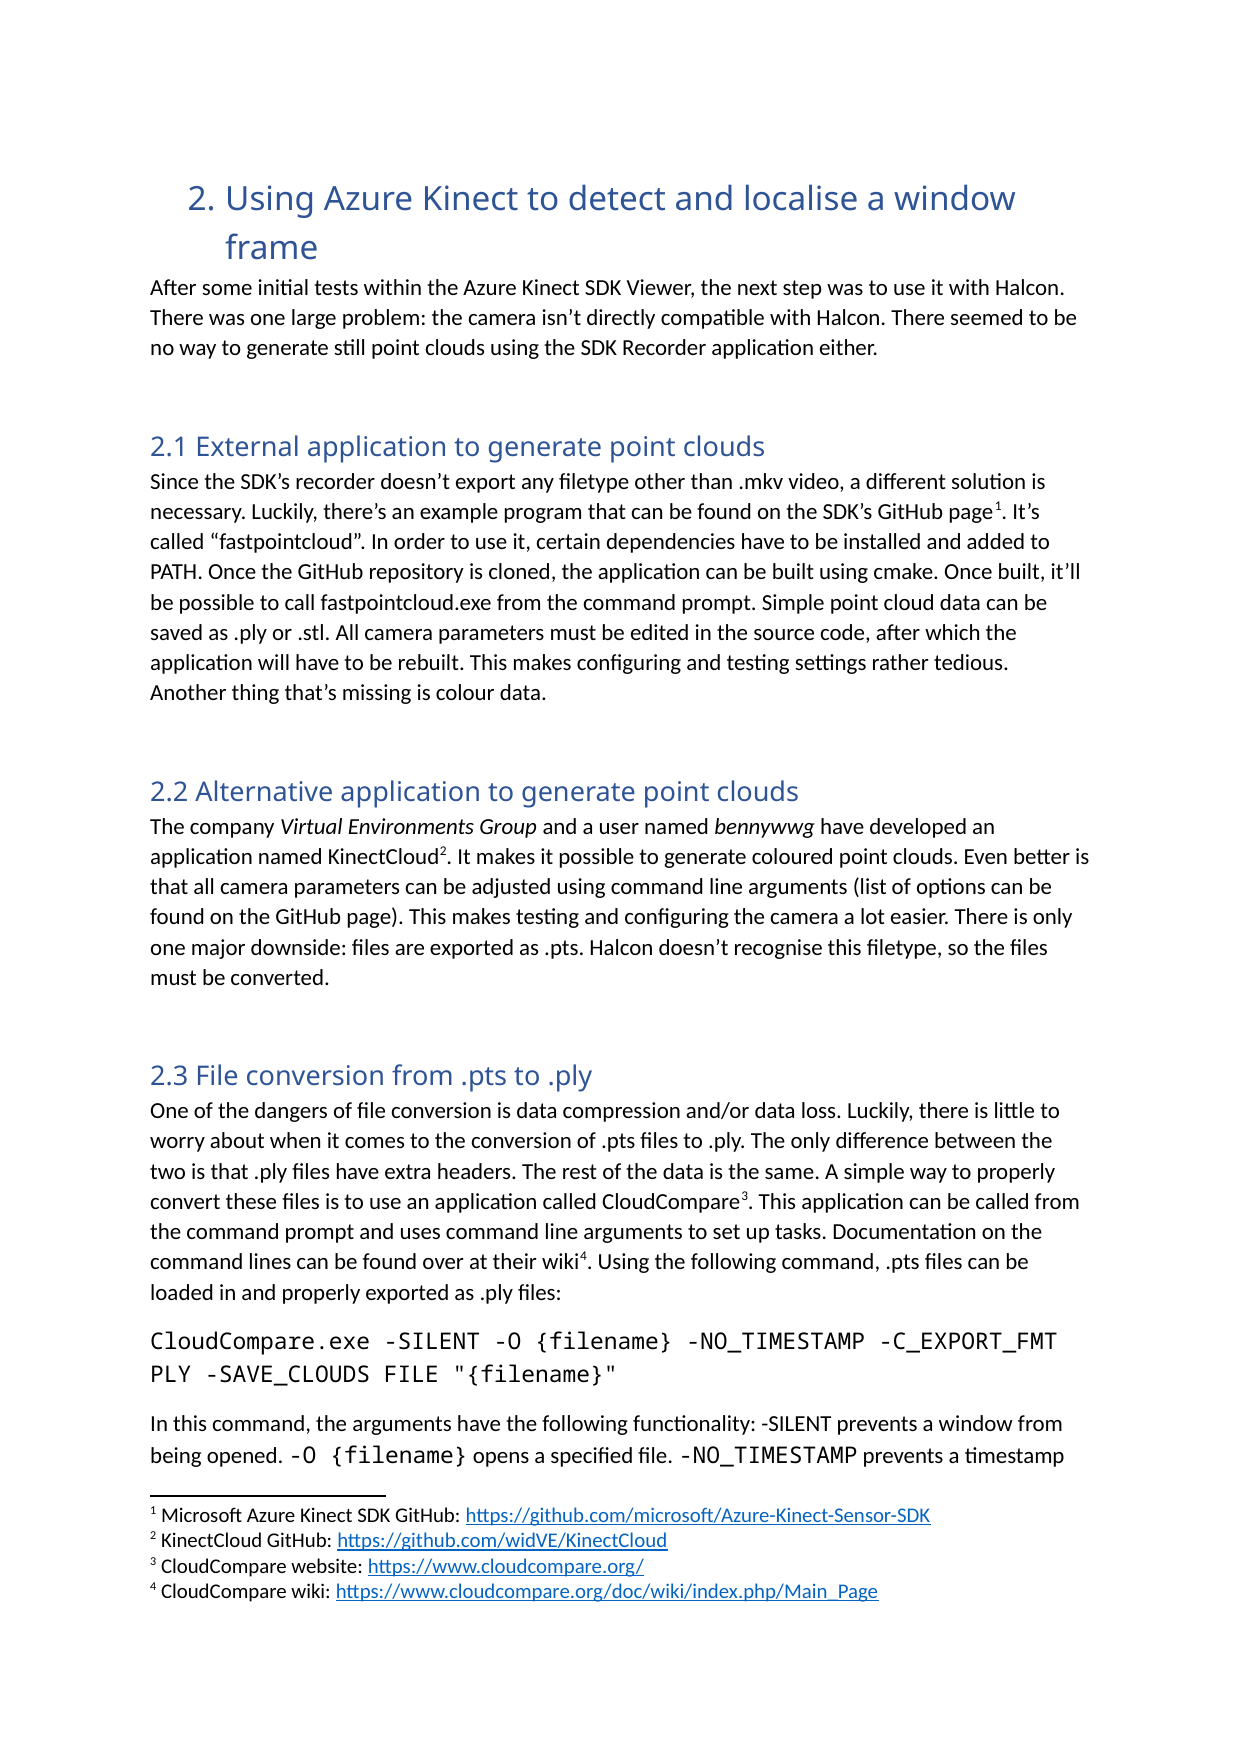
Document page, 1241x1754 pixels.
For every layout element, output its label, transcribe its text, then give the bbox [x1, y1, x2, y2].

text After some initial tests within the Azure Kinect SDK Viewer, the next step was to use it with Halcon. There was one large problem: the camera isn’t directly compatible with Halcon. There seemed to be no way to generate still point clouds using the SDK Recorder application either. [150, 273, 1090, 361]
subtitle 2.2 Alternative application to generate point clouds [150, 772, 1090, 809]
subtitle Using Azure Kinect to detect and localise a window frame [187, 175, 1090, 269]
subtitle 2.3 File conversion from .pts to .ply [150, 1057, 1090, 1093]
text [150, 1409, 1090, 1471]
text One of the dangers of file conversion is data compression and/or data loss. Luckily, there is little to worry about when it comes to the conversion of .pts files to .ply. The only difference between the two is that .ply files have extra headers. The rest of the data is the same. A simple way to properly convert these files is to use an application called CloudCompare. This application can be called from the command prompt and uses command line arguments to set up tasks. Documentation on the command lines can be found over at their wiki. Using the following command, .pts files can be loaded in and properly exported as .ply files: [150, 1096, 1090, 1306]
text Since the SDK’s recorder doesn’t export any filetype other than .mkv video, a different solution is necessary. Luckily, there’s an example program that can be found on the SDK’s GitHub page. It’s called “fastpointcloud”. In order to use it, certain dependencies have to be installed and added to PATH. Once the GitHub repository is cloned, the application can be built using cmake. Once built, it’ll be possible to call fastpointcloud.exe from the command prompt. Simple point cloud data can be saved as .ply or .stl. All camera parameters must be edited in the source code, after which the application will have to be rebuilt. This makes configuring and testing settings rather tedious. Another thing that’s missing is colour data. [150, 467, 1090, 706]
text CloudCompare.exe -SILENT -O {filename} -NO_TIMESTAMP -C_EXPORT_FMT PLY -SAVE_CLOUDS FILE "{filename}" [150, 1324, 1090, 1389]
subtitle 2.1 External application to generate point clouds [150, 427, 1090, 464]
text The company Virtual Environments Group and a user named bennywwg have developed an application named KinectCloud. It makes it possible to generate coloured point clouds. Even better is that all camera parameters can be adjusted using command line arguments (list of options can be found on the GitHub page). This makes testing and configuring the camera a lot easier. There is only one major downside: files are exported as .pts. Halcon doesn’t recognise this filetype, so the files must be converted. [150, 812, 1090, 991]
